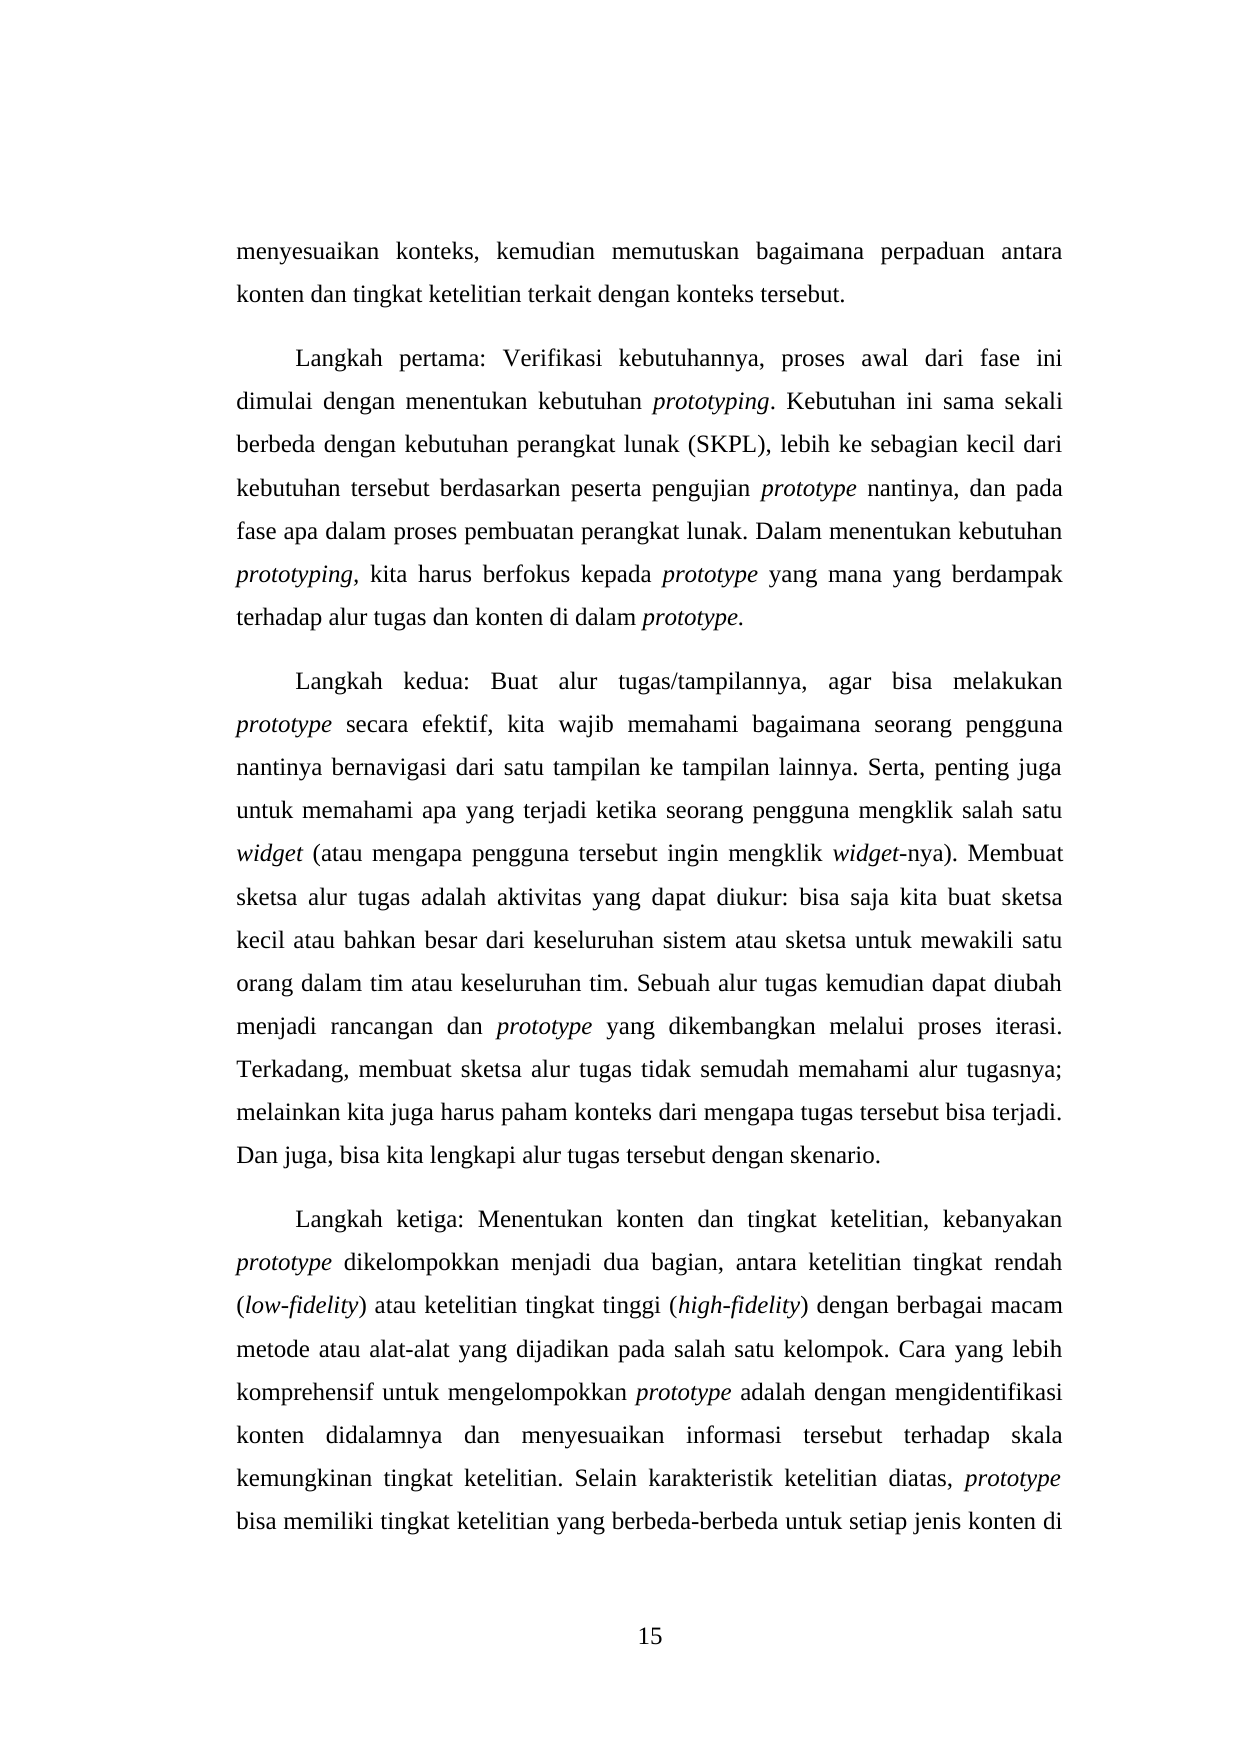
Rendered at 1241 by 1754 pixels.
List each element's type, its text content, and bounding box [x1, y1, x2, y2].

text Langkah pertama: Verifikasi kebutuhannya, proses awal dari fase ini dimulai dengan menentukan kebutuhan prototyping. Kebutuhan ini sama sekali berbeda dengan kebutuhan perangkat lunak (SKPL), lebih ke sebagian kecil dari kebutuhan tersebut berdasarkan peserta pengujian prototype nantinya, dan pada fase apa dalam proses pembuatan perangkat lunak. Dalam menentukan kebutuhan prototyping, kita harus berfokus kepada prototype yang mana yang berdampak terhadap alur tugas dan konten di dalam prototype. [236, 343, 1063, 631]
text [236, 236, 1063, 308]
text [236, 1204, 1063, 1535]
text Langkah kedua: Buat alur tugas/tampilannya, agar bisa melakukan prototype secara efektif, kita wajib memahami bagaimana seorang pengguna nantinya bernavigasi dari satu tampilan ke tampilan lainnya. Serta, penting juga untuk memahami apa yang terjadi ketika seorang pengguna mengklik salah satu widget (atau mengapa pengguna tersebut ingin mengklik widget-nya). Membuat sketsa alur tugas adalah aktivitas yang dapat diukur: bisa saja kita buat sketsa kecil atau bahkan besar dari keseluruhan sistem atau sketsa untuk mewakili satu orang dalam tim atau keseluruhan tim. Sebuah alur tugas kemudian dapat diubah menjadi rancangan dan prototype yang dikembangkan melalui proses iterasi. Terkadang, membuat sketsa alur tugas tidak semudah memahami alur tugasnya; melainkan kita juga harus paham konteks dari mengapa tugas tersebut bisa terjadi. Dan juga, bisa kita lengkapi alur tugas tersebut dengan skenario. [236, 666, 1063, 1169]
